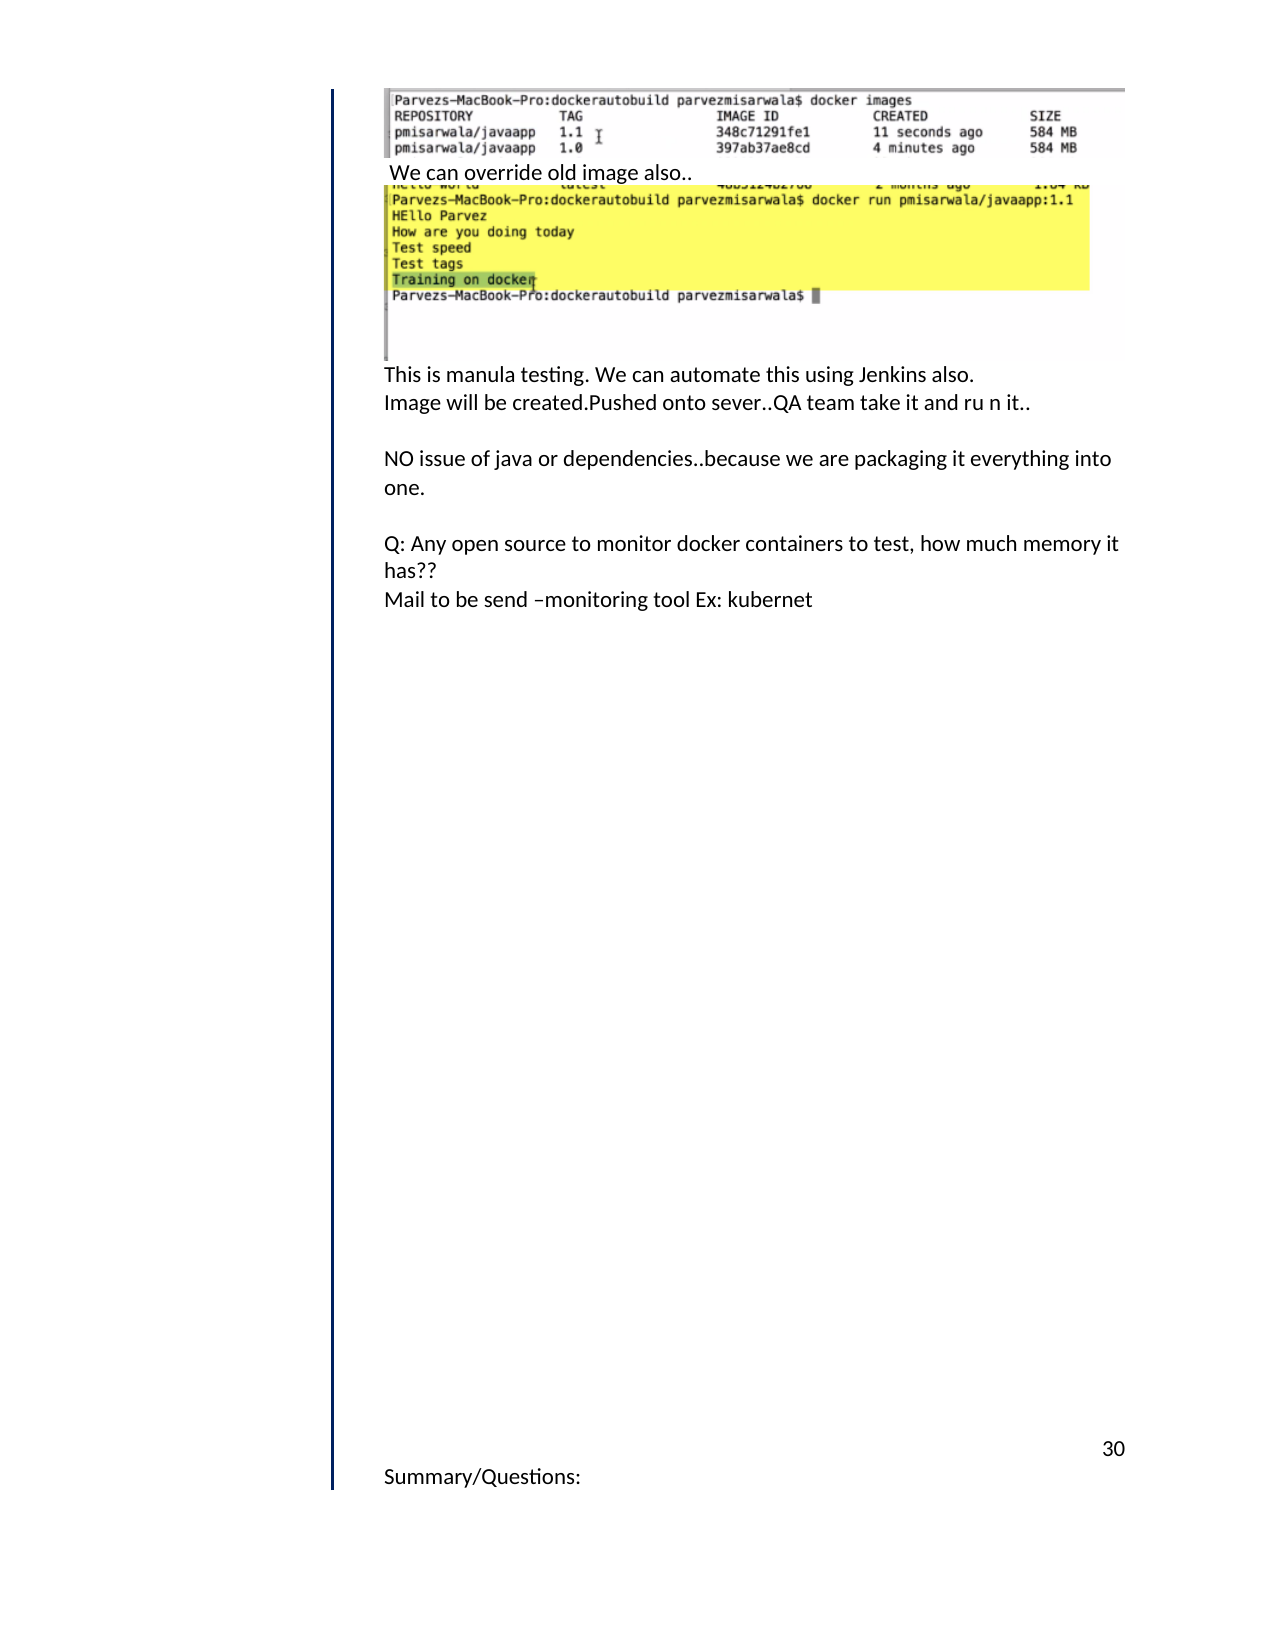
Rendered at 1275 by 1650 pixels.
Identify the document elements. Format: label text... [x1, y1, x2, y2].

text We can override old image also.. [384, 158, 1125, 185]
text Image will be created.Pushed onto sever..QA team take it and ru n it.. [384, 388, 1125, 417]
picture [383, 185, 1125, 361]
picture [383, 88, 1125, 158]
text Q: Any open source to monitor docker containers to test, how much memory it has?? [384, 529, 1125, 585]
text This is manula testing. We can automate this using Jenkins also. [384, 361, 1125, 388]
text Mail to be send –monitoring tool Ex: kubernet [384, 585, 1125, 613]
text NO issue of java or dependencies..because we are packaging it everything into one. [384, 444, 1125, 501]
